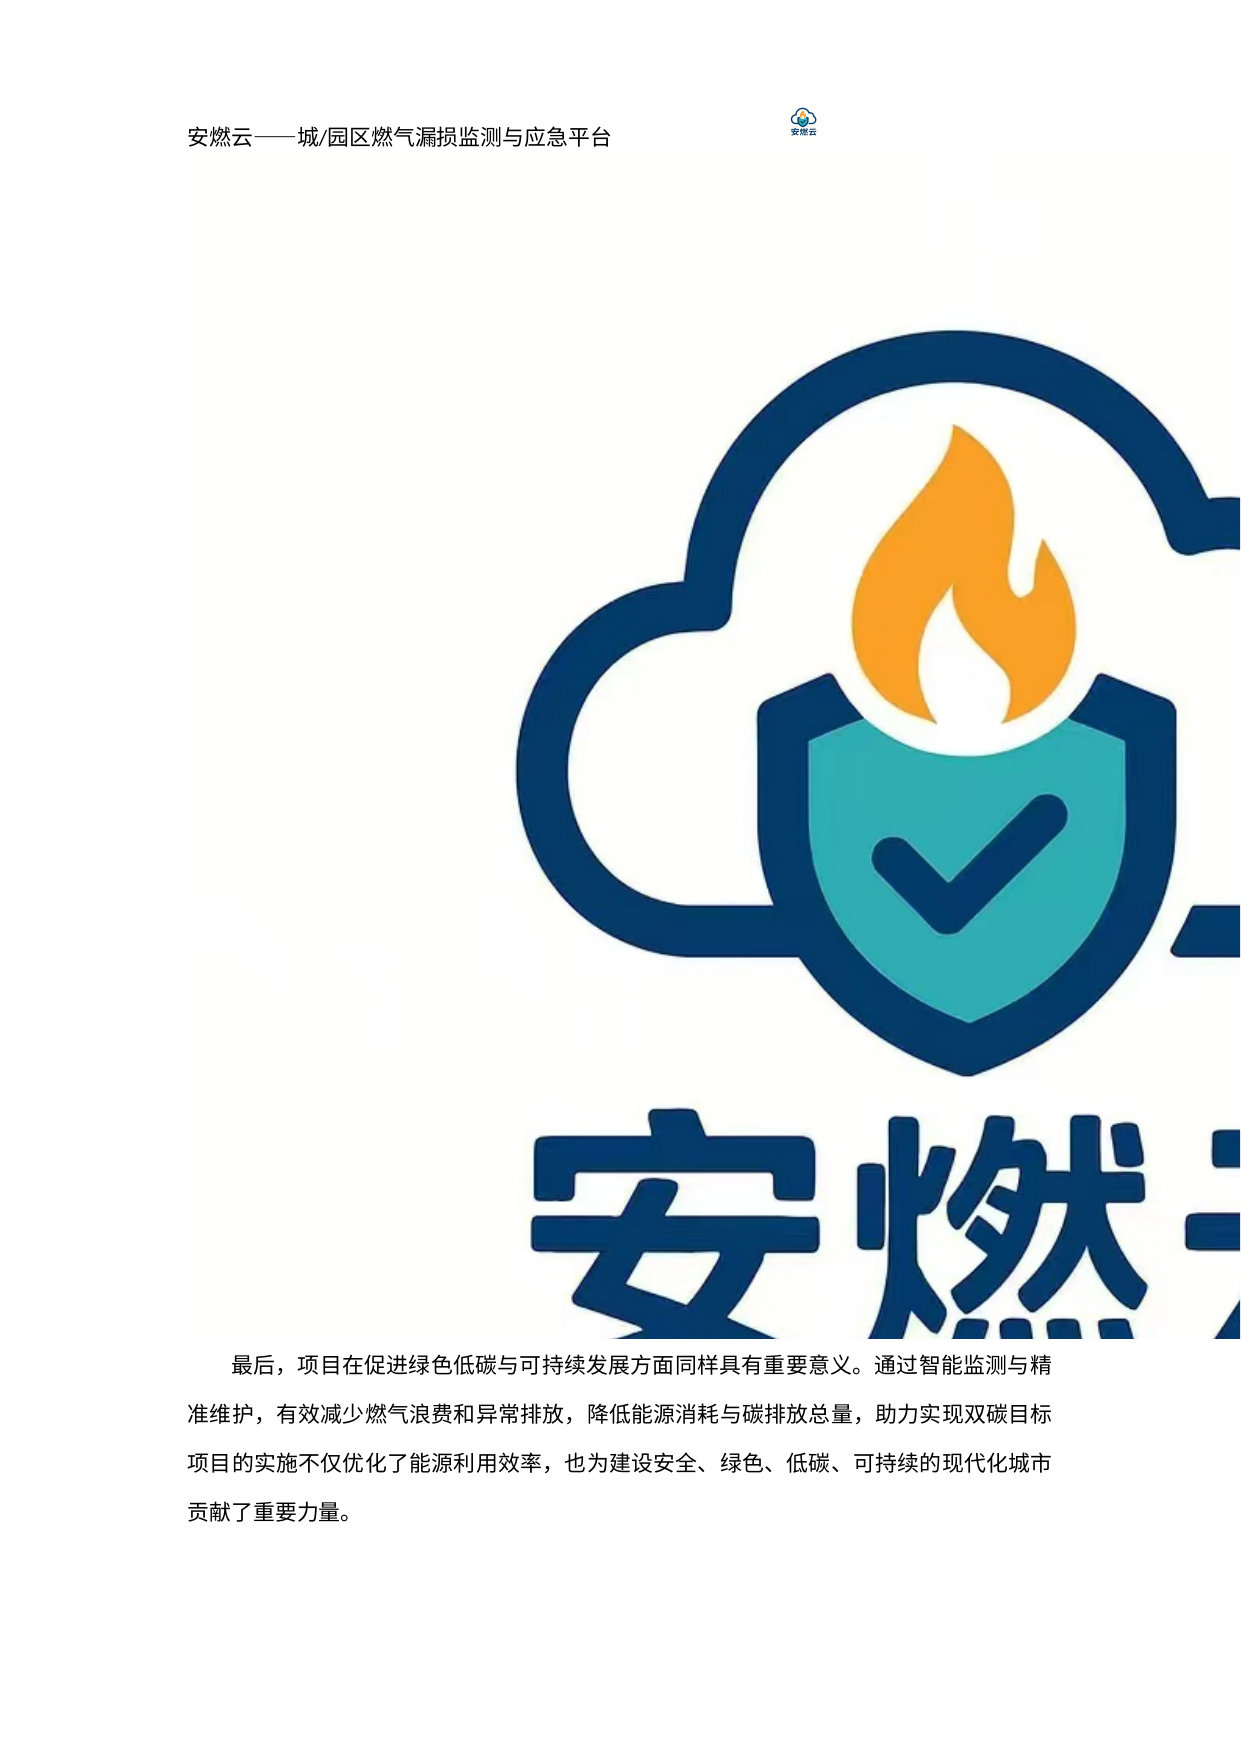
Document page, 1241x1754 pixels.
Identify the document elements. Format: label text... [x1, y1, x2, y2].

picture [187, 151, 1241, 1339]
text 最后，项目在促进绿色低碳与可持续发展方面同样具有重要意义。通过智能监测与精准维护，有效减少燃气浪费和异常排放，降低能源消耗与碳排放总量，助力实现双碳目标。项目的实施不仅优化了能源利用效率，也为建设安全、绿色、低碳、可持续的现代化城市贡献了重要力量。 [187, 1348, 1053, 1527]
picture [782, 103, 825, 145]
